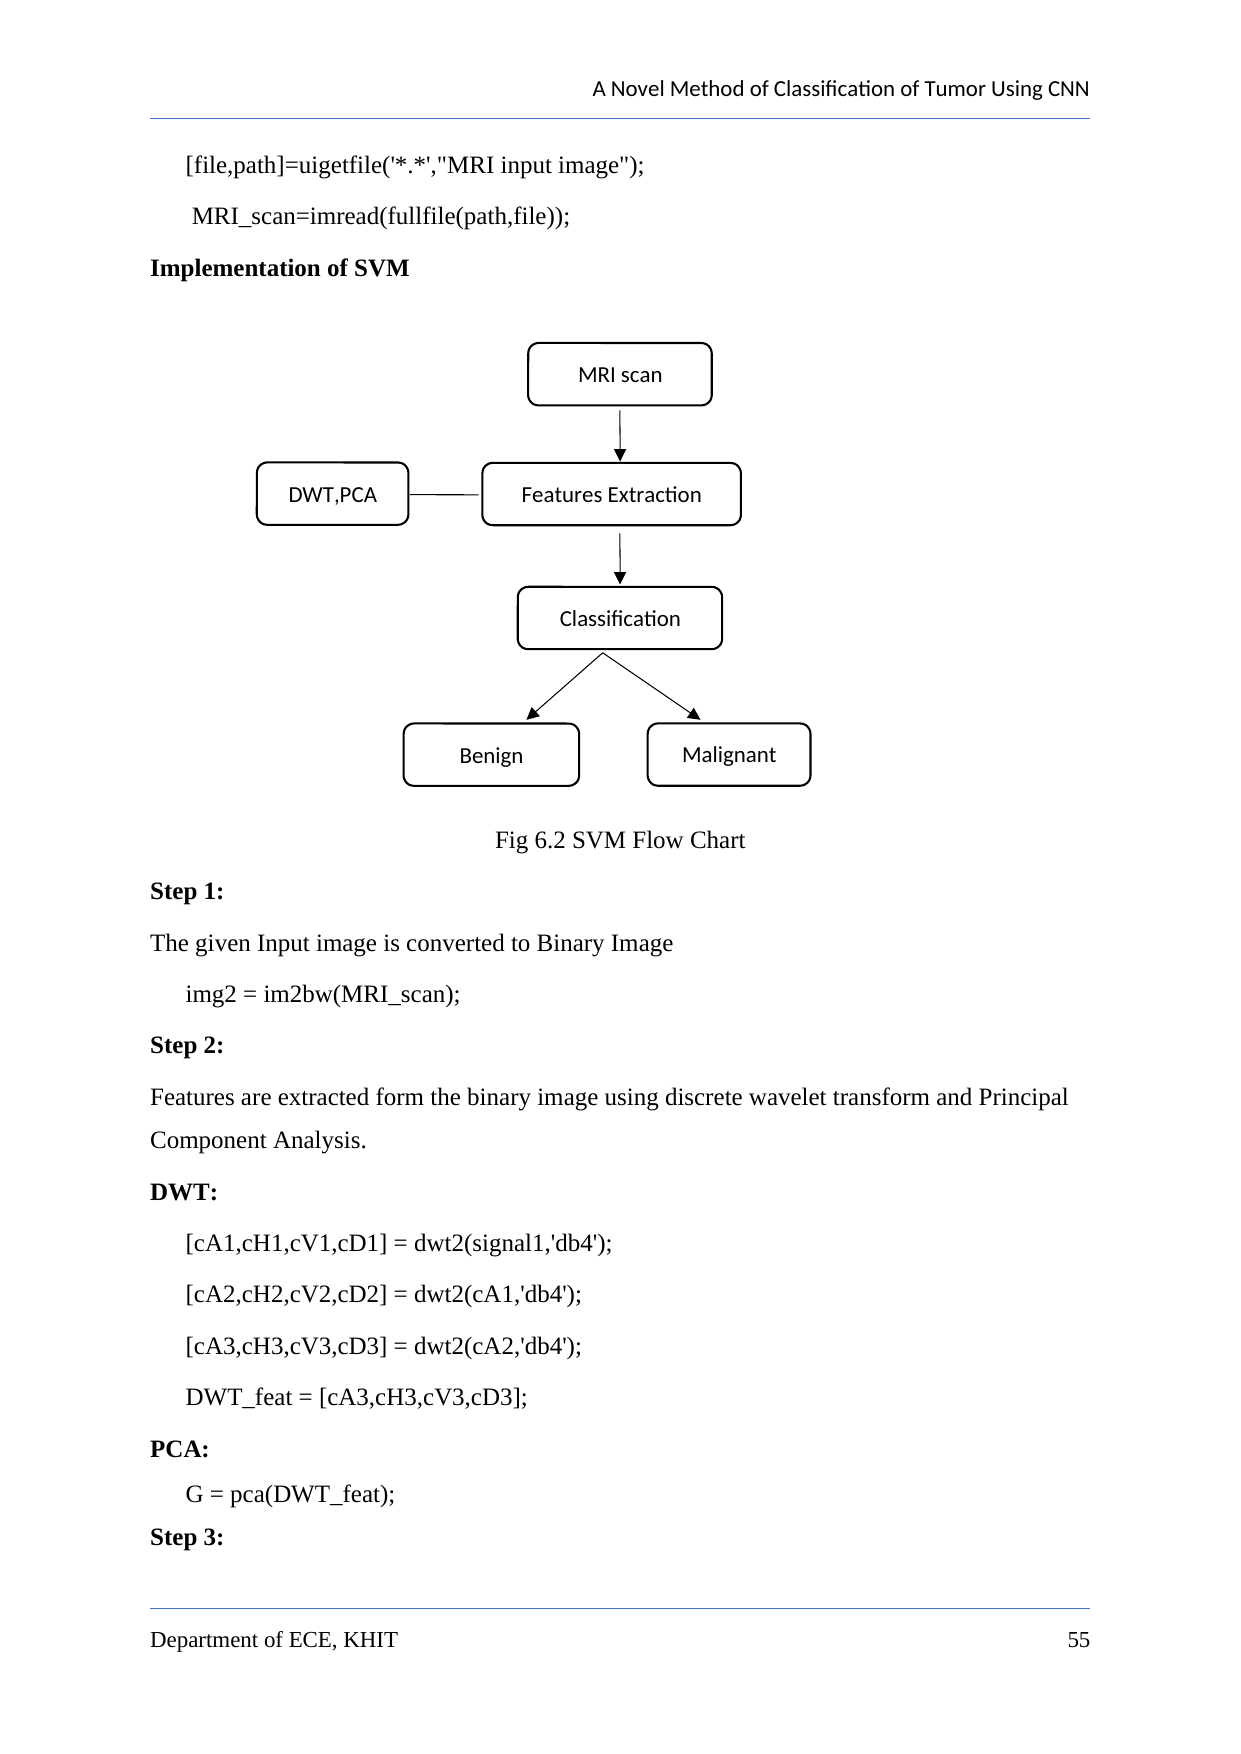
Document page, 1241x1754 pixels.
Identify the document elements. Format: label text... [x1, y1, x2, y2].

text Step 1: [150, 876, 1090, 905]
text Implementation of SVM [150, 253, 1090, 282]
text [cA1,cH1,cV1,cD1] = dwt2(signal1,'db4'); [185, 1228, 1090, 1257]
text PCA: [150, 1434, 1090, 1463]
text [file,path]=uigetfile('*.*',"MRI input image"); [185, 150, 1090, 179]
text Step 3: [150, 1522, 1090, 1551]
text DWT_feat = [cA3,cH3,cV3,cD3]; [185, 1382, 1090, 1411]
text DWT: [150, 1177, 1090, 1205]
text Fig 6.2 SVM Flow Chart [150, 825, 1090, 853]
text The given Input image is converted to Binary Image [150, 928, 1090, 956]
text Step 2: [150, 1031, 1090, 1059]
text [cA2,cH2,cV2,cD2] = dwt2(cA1,'db4'); [185, 1279, 1090, 1308]
text MRI_scan=imread(fullfile(path,file)); [185, 201, 1090, 230]
text img2 = im2bw(MRI_scan); [185, 979, 1090, 1008]
text G = pca(DWT_feat); [185, 1479, 1090, 1508]
text Features are extracted form the binary image using discrete wavelet transform and Principal Component Analysis. [150, 1082, 1090, 1154]
text [cA3,cH3,cV3,cD3] = dwt2(cA2,'db4'); [185, 1331, 1090, 1360]
